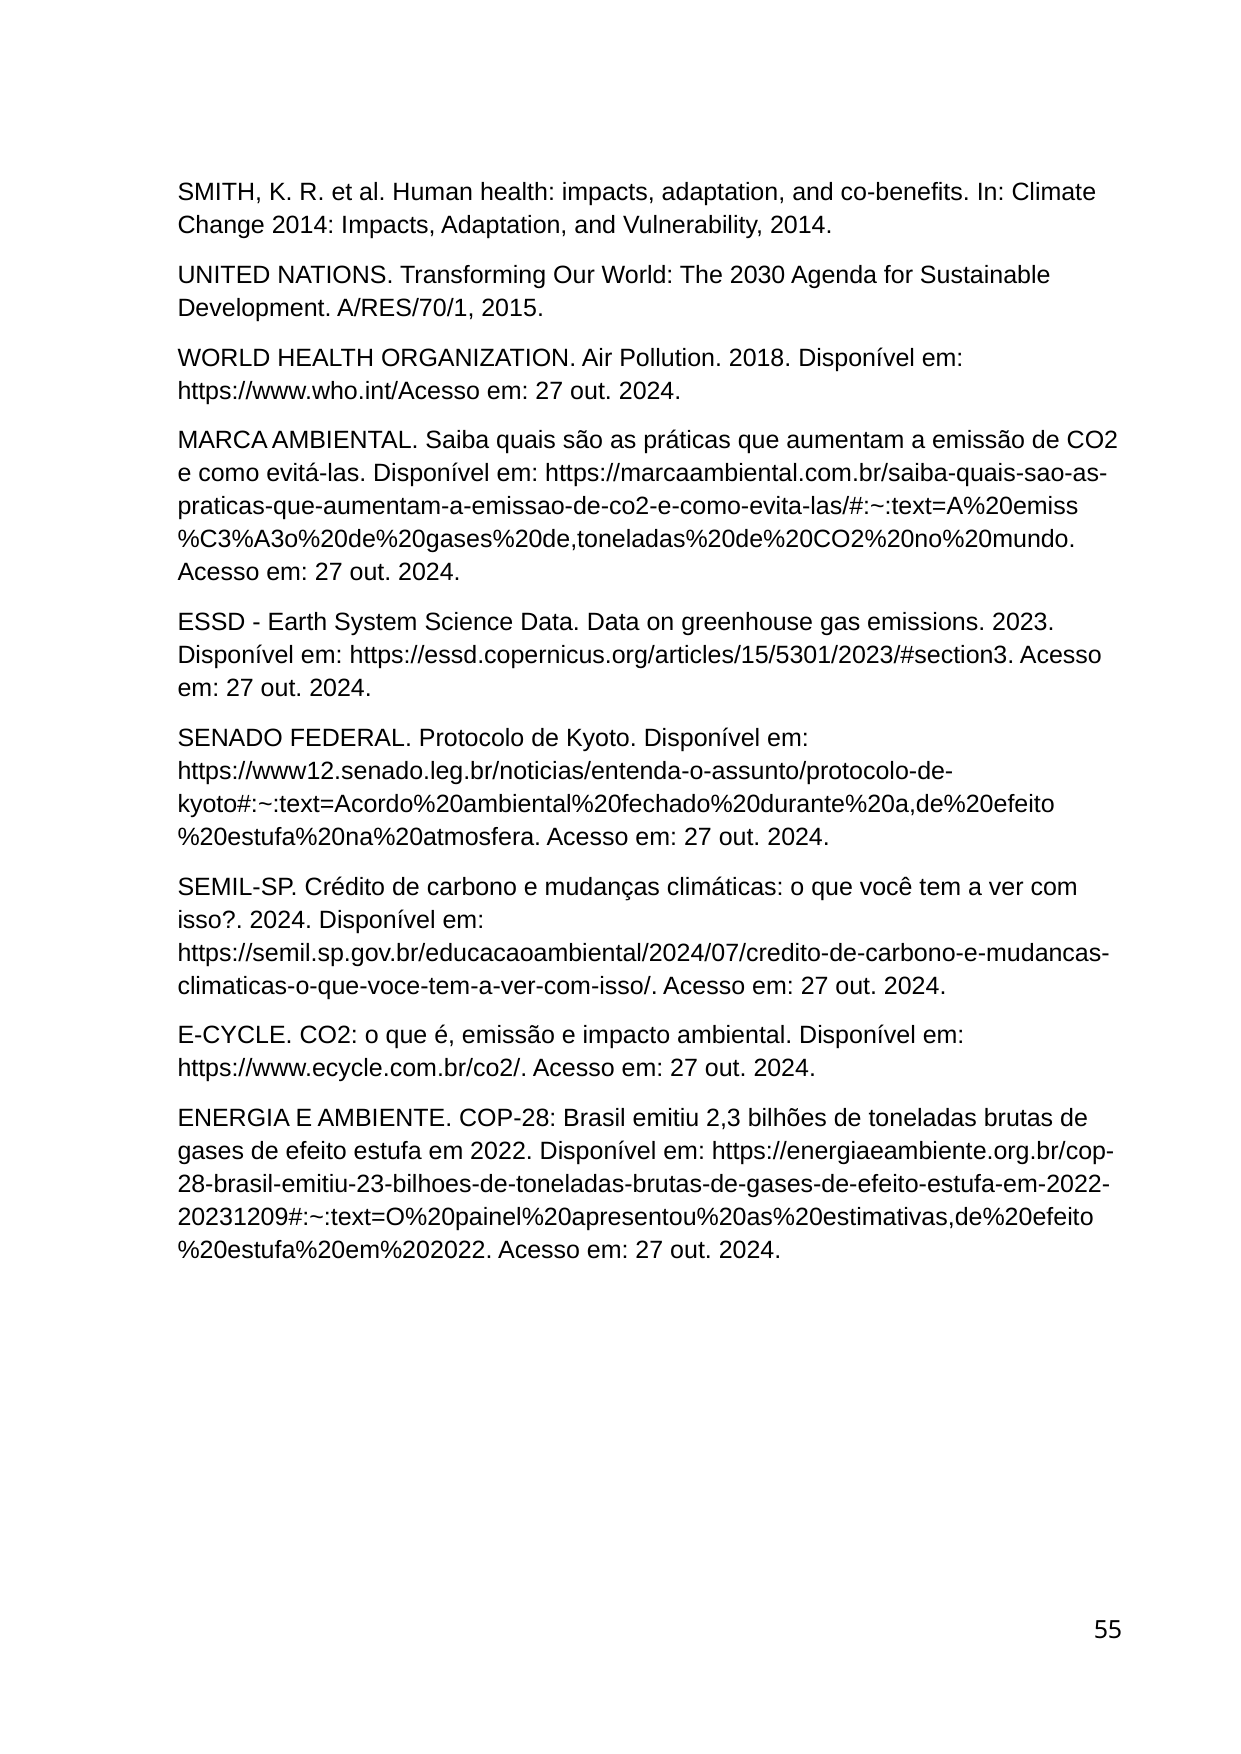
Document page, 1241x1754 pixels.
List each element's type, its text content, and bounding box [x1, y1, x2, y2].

text WORLD HEALTH ORGANIZATION. Air Pollution. 2018. Disponível em: https://www.who.int/Acesso em: 27 out. 2024. [177, 343, 1122, 404]
text ENERGIA E AMBIENTE. COP-28: Brasil emitiu 2,3 bilhões de toneladas brutas de gases de efeito estufa em 2022. Disponível em: https://energiaeambiente.org.br/cop-28-brasil-emitiu-23-bilhoes-de-toneladas-brutas-de-gases-de-efeito-estufa-em-2022-20231209#:~:text=O%20painel%20apresentou%20as%20estimativas,de%20efeito%20estufa%20em%202022. Acesso em: 27 out. 2024. [177, 1103, 1122, 1264]
text ESSD - Earth System Science Data. Data on greenhouse gas emissions. 2023. Disponível em: https://essd.copernicus.org/articles/15/5301/2023/#section3. Acesso em: 27 out. 2024. [177, 607, 1122, 702]
text E-CYCLE. CO2: o que é, emissão e impacto ambiental. Disponível em: https://www.ecycle.com.br/co2/. Acesso em: 27 out. 2024. [177, 1020, 1122, 1082]
text SMITH, K. R. et al. Human health: impacts, adaptation, and co-benefits. In: Climate Change 2014: Impacts, Adaptation, and Vulnerability, 2014. [177, 177, 1122, 239]
text MARCA AMBIENTAL. Saiba quais são as práticas que aumentam a emissão de CO2 e como evitá-las. Disponível em: https://marcaambiental.com.br/saiba-quais-sao-as-praticas-que-aumentam-a-emissao-de-co2-e-como-evita-las/#:~:text=A%20emiss%C3%A3o%20de%20gases%20de,toneladas%20de%20CO2%20no%20mundo. Acesso em: 27 out. 2024. [177, 425, 1122, 586]
text SENADO FEDERAL. Protocolo de Kyoto. Disponível em: https://www12.senado.leg.br/noticias/entenda-o-assunto/protocolo-de-kyoto#:~:text=Acordo%20ambiental%20fechado%20durante%20a,de%20efeito%20estufa%20na%20atmosfera. Acesso em: 27 out. 2024. [177, 723, 1122, 851]
text SEMIL-SP. Crédito de carbono e mudanças climáticas: o que você tem a ver com isso?. 2024. Disponível em: https://semil.sp.gov.br/educacaoambiental/2024/07/credito-de-carbono-e-mudancas-climaticas-o-que-voce-tem-a-ver-com-isso/. Acesso em: 27 out. 2024. [177, 872, 1122, 999]
text UNITED NATIONS. Transforming Our World: The 2030 Agenda for Sustainable Development. A/RES/70/1, 2015. [177, 260, 1122, 322]
